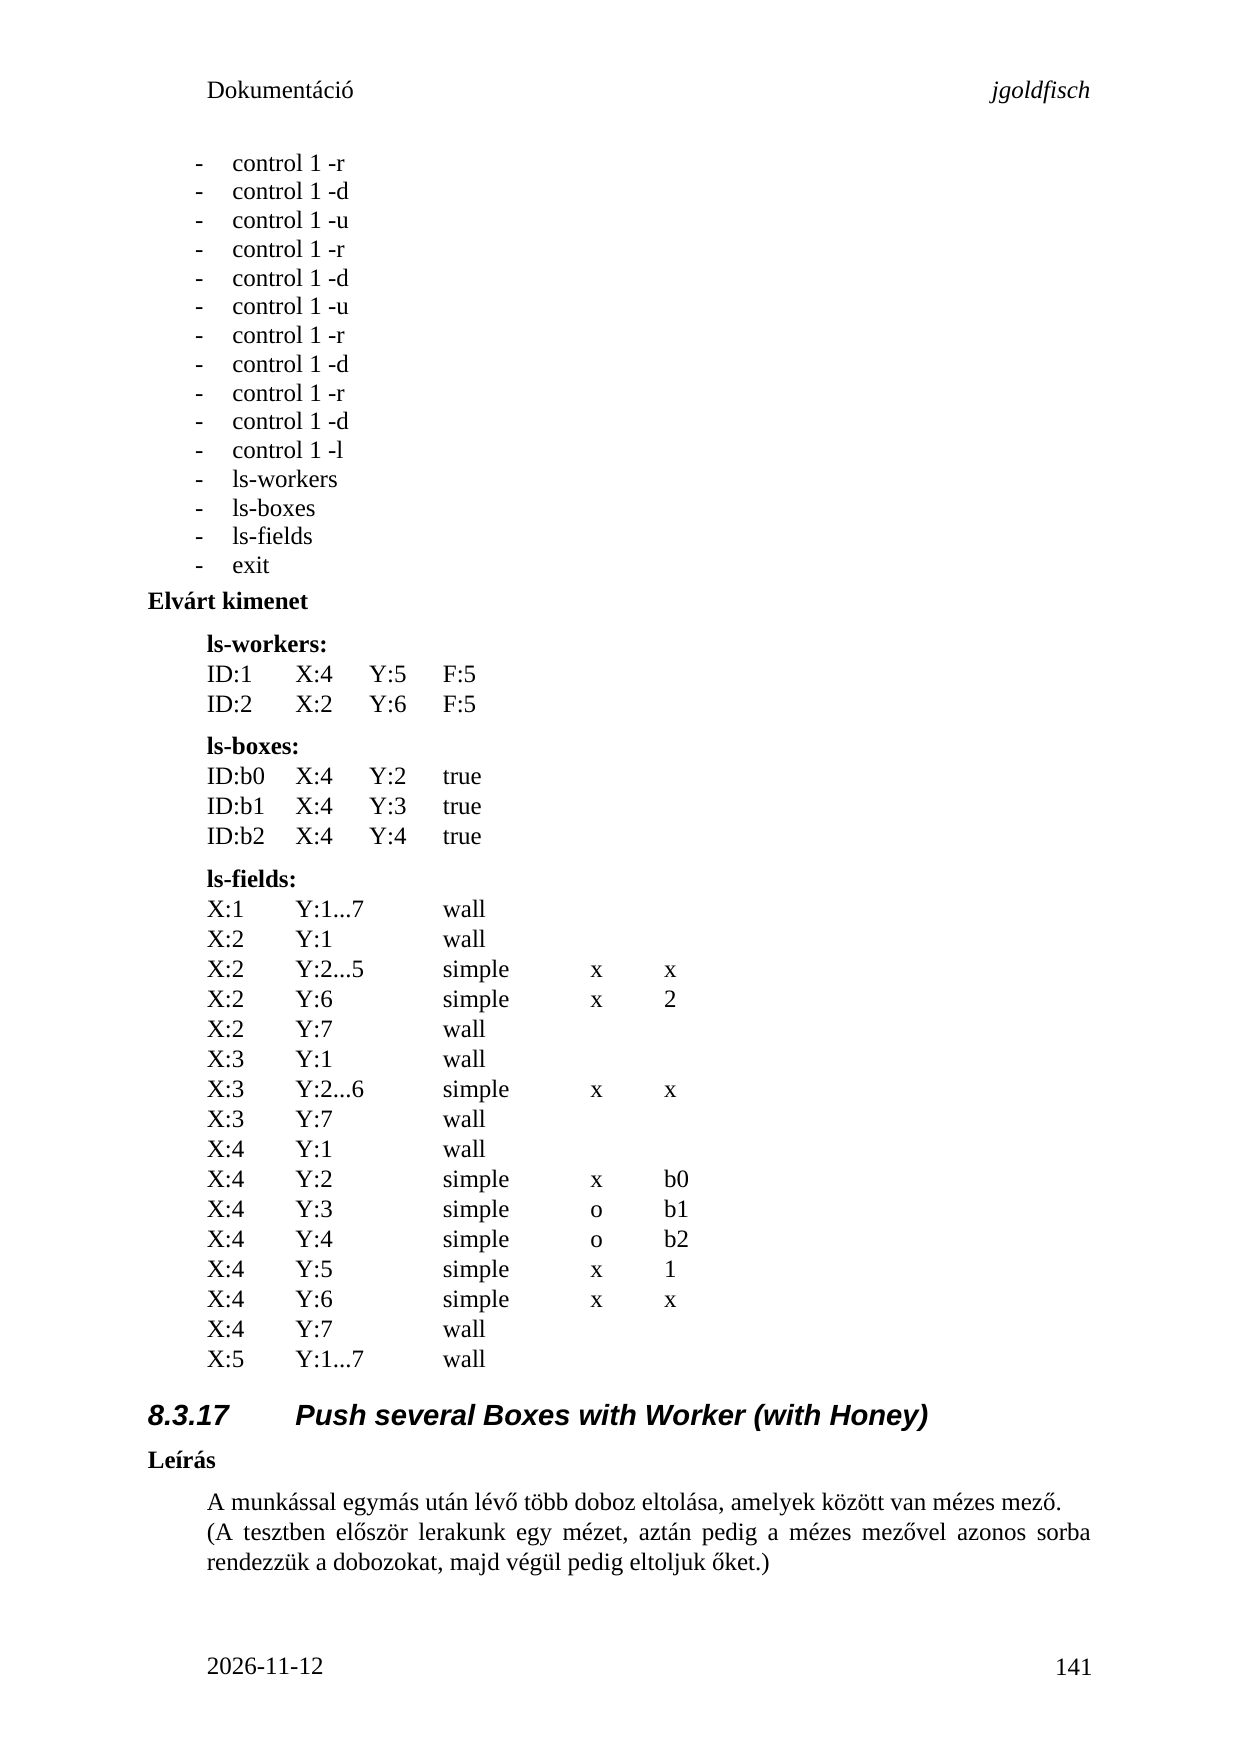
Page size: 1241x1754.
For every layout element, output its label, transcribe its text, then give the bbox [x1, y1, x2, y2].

text control 1 -r [195, 320, 1093, 349]
text X:4 Y:2 simple x b0 [148, 1163, 1093, 1193]
text control 1 -r [195, 234, 1093, 263]
text X:4 Y:3 simple o b1 [148, 1193, 1093, 1223]
text X:2 Y:6 simple x 2 [148, 983, 1093, 1013]
text X:4 Y:7 wall [148, 1313, 1093, 1343]
text (A tesztben először lerakunk egy mézet, aztán pedig a mézes mezővel azonos sorba rendezzük a dobozokat, majd végül pedig eltoljuk őket.) [207, 1516, 1093, 1576]
text X:2 Y:7 wall [148, 1013, 1093, 1043]
text ID:b0 X:4 Y:2 true [148, 760, 1093, 790]
text ID:2 X:2 Y:6 F:5 [148, 688, 1093, 718]
text X:3 Y:1 wall [148, 1043, 1093, 1073]
subtitle Push several Boxes with Worker (with Honey) [148, 1398, 1093, 1431]
text control 1 -d [195, 263, 1093, 291]
text Leírás [148, 1444, 1093, 1474]
text A munkással egymás után lévő több doboz eltolása, amelyek között van mézes mező. [148, 1486, 1093, 1516]
text X:3 Y:2...6 simple x x [148, 1073, 1093, 1103]
text X:2 Y:2...5 simple x x [148, 953, 1093, 983]
text control 1 -l [195, 435, 1093, 464]
text X:4 Y:1 wall [148, 1133, 1093, 1163]
text ls-boxes [195, 493, 1093, 521]
text control 1 -d [195, 349, 1093, 378]
text ls-boxes: [148, 730, 1093, 760]
text ID:b1 X:4 Y:3 true [148, 790, 1093, 820]
text ID:b2 X:4 Y:4 true [148, 820, 1093, 850]
text ls-workers [195, 464, 1093, 493]
text X:1 Y:1...7 wall [148, 893, 1093, 923]
text ls-fields: [148, 863, 1093, 893]
text X:4 Y:6 simple x x [148, 1283, 1093, 1313]
text ls-fields [195, 521, 1093, 550]
text ID:1 X:4 Y:5 F:5 [148, 658, 1093, 688]
text ls-workers: [148, 628, 1093, 658]
text control 1 -r [195, 378, 1093, 406]
text X:4 Y:5 simple x 1 [148, 1253, 1093, 1283]
text control 1 -u [195, 205, 1093, 234]
text X:3 Y:7 wall [148, 1103, 1093, 1133]
text control 1 -u [195, 291, 1093, 320]
text Elvárt kimenet [148, 585, 1093, 615]
text X:4 Y:4 simple o b2 [148, 1223, 1093, 1253]
text control 1 -d [195, 176, 1093, 205]
text control 1 -d [195, 406, 1093, 435]
text control 1 -r [195, 148, 1093, 176]
text X:2 Y:1 wall [148, 923, 1093, 953]
text exit [195, 550, 1093, 579]
text X:5 Y:1...7 wall [148, 1343, 1093, 1373]
